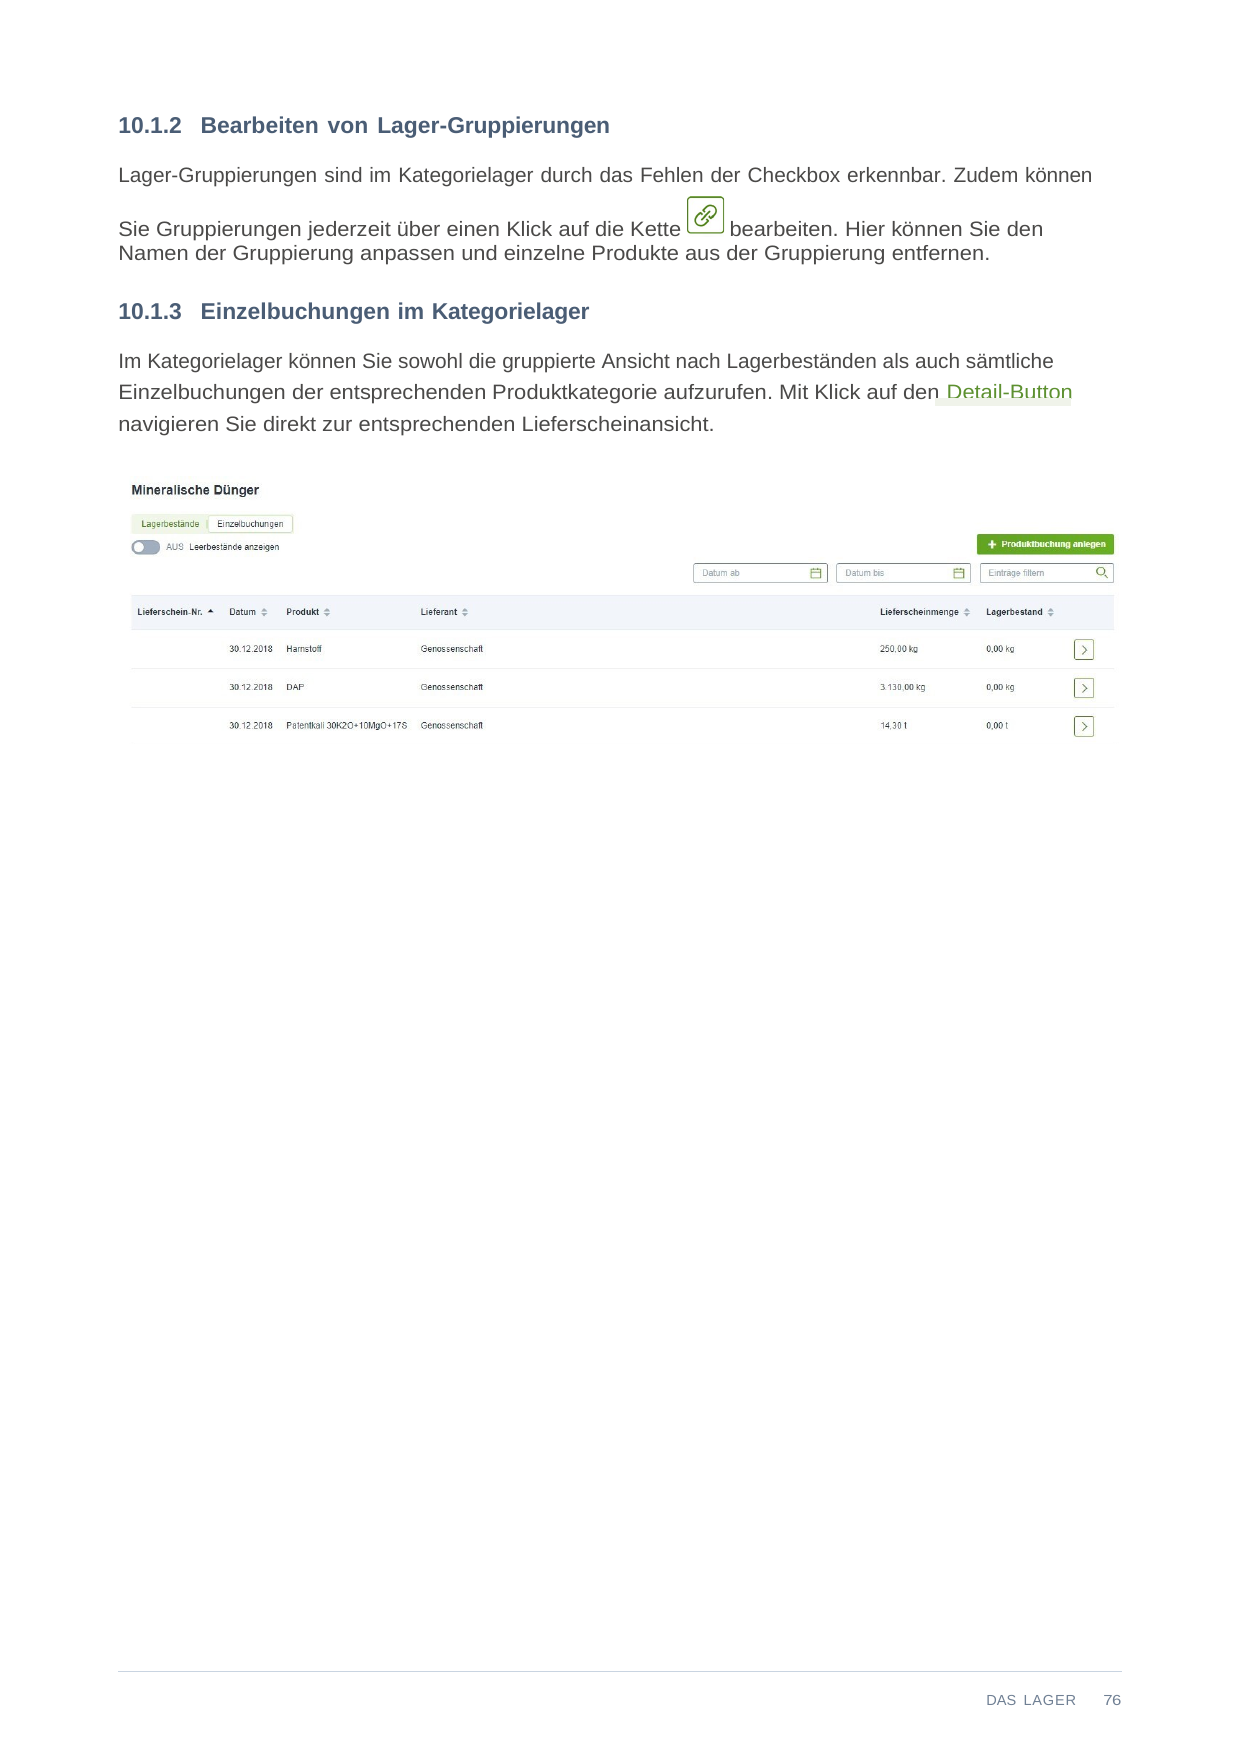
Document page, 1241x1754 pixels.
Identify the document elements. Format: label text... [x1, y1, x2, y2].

picture [129, 476, 1119, 744]
subtitle Bearbeiten von Lager-Gruppierungen [118, 112, 1240, 138]
text Lager-Gruppierungen sind im Kategorielager durch das Fehlen der Checkbox erkennbar. Zudem können [118, 163, 1240, 187]
text Sie Gruppierungen jederzeit über einen Klick auf die Kette bearbeiten. Hier können Sie den Namen der Gruppierung anpassen und einzelne Produkte aus der Gruppierung entfernen. [118, 197, 1118, 265]
subtitle Einzelbuchungen im Kategorielager [118, 298, 1240, 324]
picture [687, 196, 725, 237]
text Im Kategorielager können Sie sowohl die gruppierte Ansicht nach Lagerbeständen als auch sämtliche Einzelbuchungen der entsprechenden Produktkategorie aufzurufen. Mit Klick auf den Detail-Button navigieren Sie direkt zur entsprechenden Lieferscheinansicht. [118, 349, 1118, 435]
